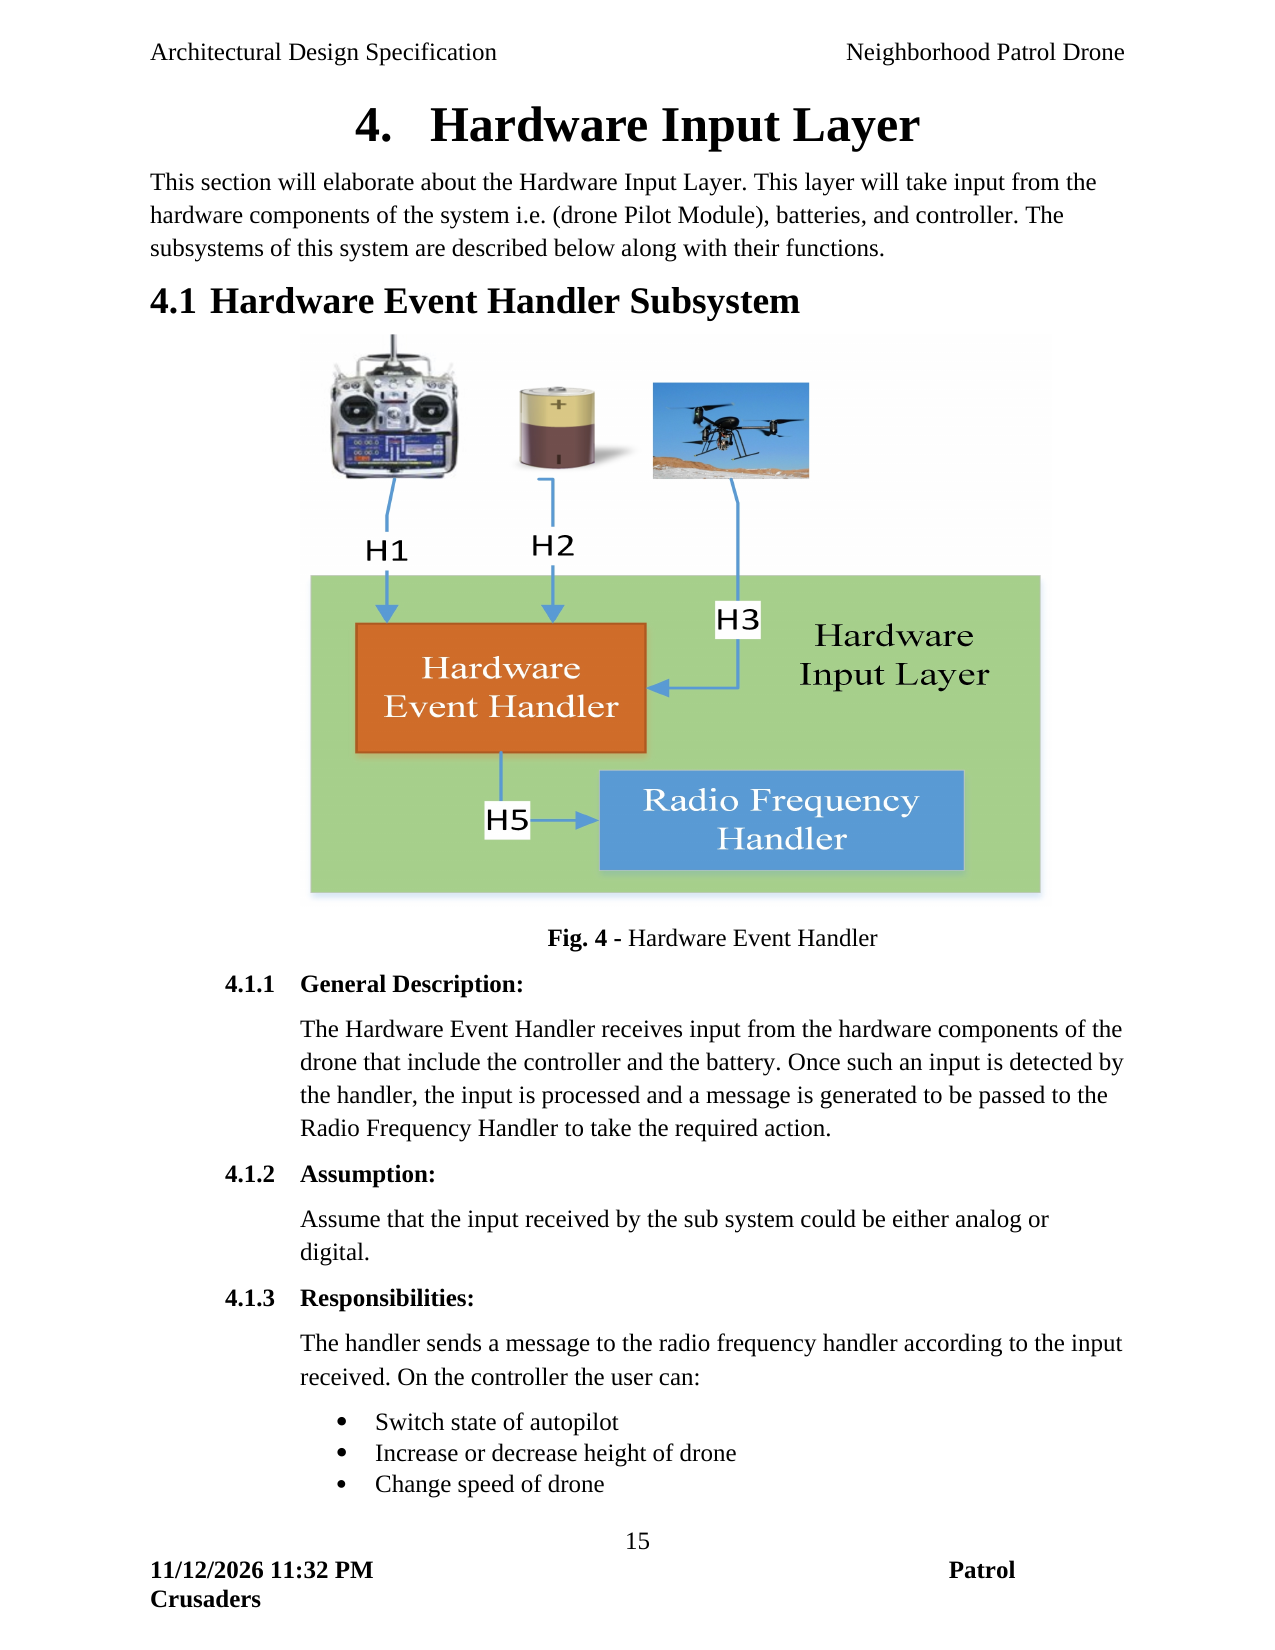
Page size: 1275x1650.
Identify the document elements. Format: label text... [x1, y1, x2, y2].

text This section will elaborate about the Hardware Input Layer. This layer will take input from the hardware components of the system i.e. (drone Pilot Module), batteries, and controller. The subsystems of this system are described below along with their functions. [150, 167, 1125, 262]
text The Hardware Event Handler receives input from the hardware components of the drone that include the controller and the battery. Once such an input is detected by the handler, the input is processed and a message is generated to be passed to the Radio Frequency Handler to take the required action. [300, 1014, 1125, 1142]
text The handler sends a message to the radio frequency handler according to the input received. On the controller the user can: [300, 1328, 1125, 1390]
list Change speed of drone [337, 1469, 1125, 1498]
picture [300, 334, 1053, 907]
text Fig. 4 - Hardware Event Handler [300, 923, 1125, 952]
subtitle Hardware Input Layer [150, 95, 1125, 152]
subtitle Assumption: [225, 1159, 1125, 1188]
subtitle Hardware Event Handler Subsystem [150, 279, 1125, 322]
list Switch state of autopilot [337, 1407, 1125, 1436]
subtitle Responsibilities: [225, 1283, 1125, 1312]
text Assume that the input received by the sub system could be either analog or digital. [300, 1204, 1125, 1266]
subtitle General Description: [225, 969, 1125, 998]
list Increase or decrease height of drone [337, 1438, 1125, 1467]
